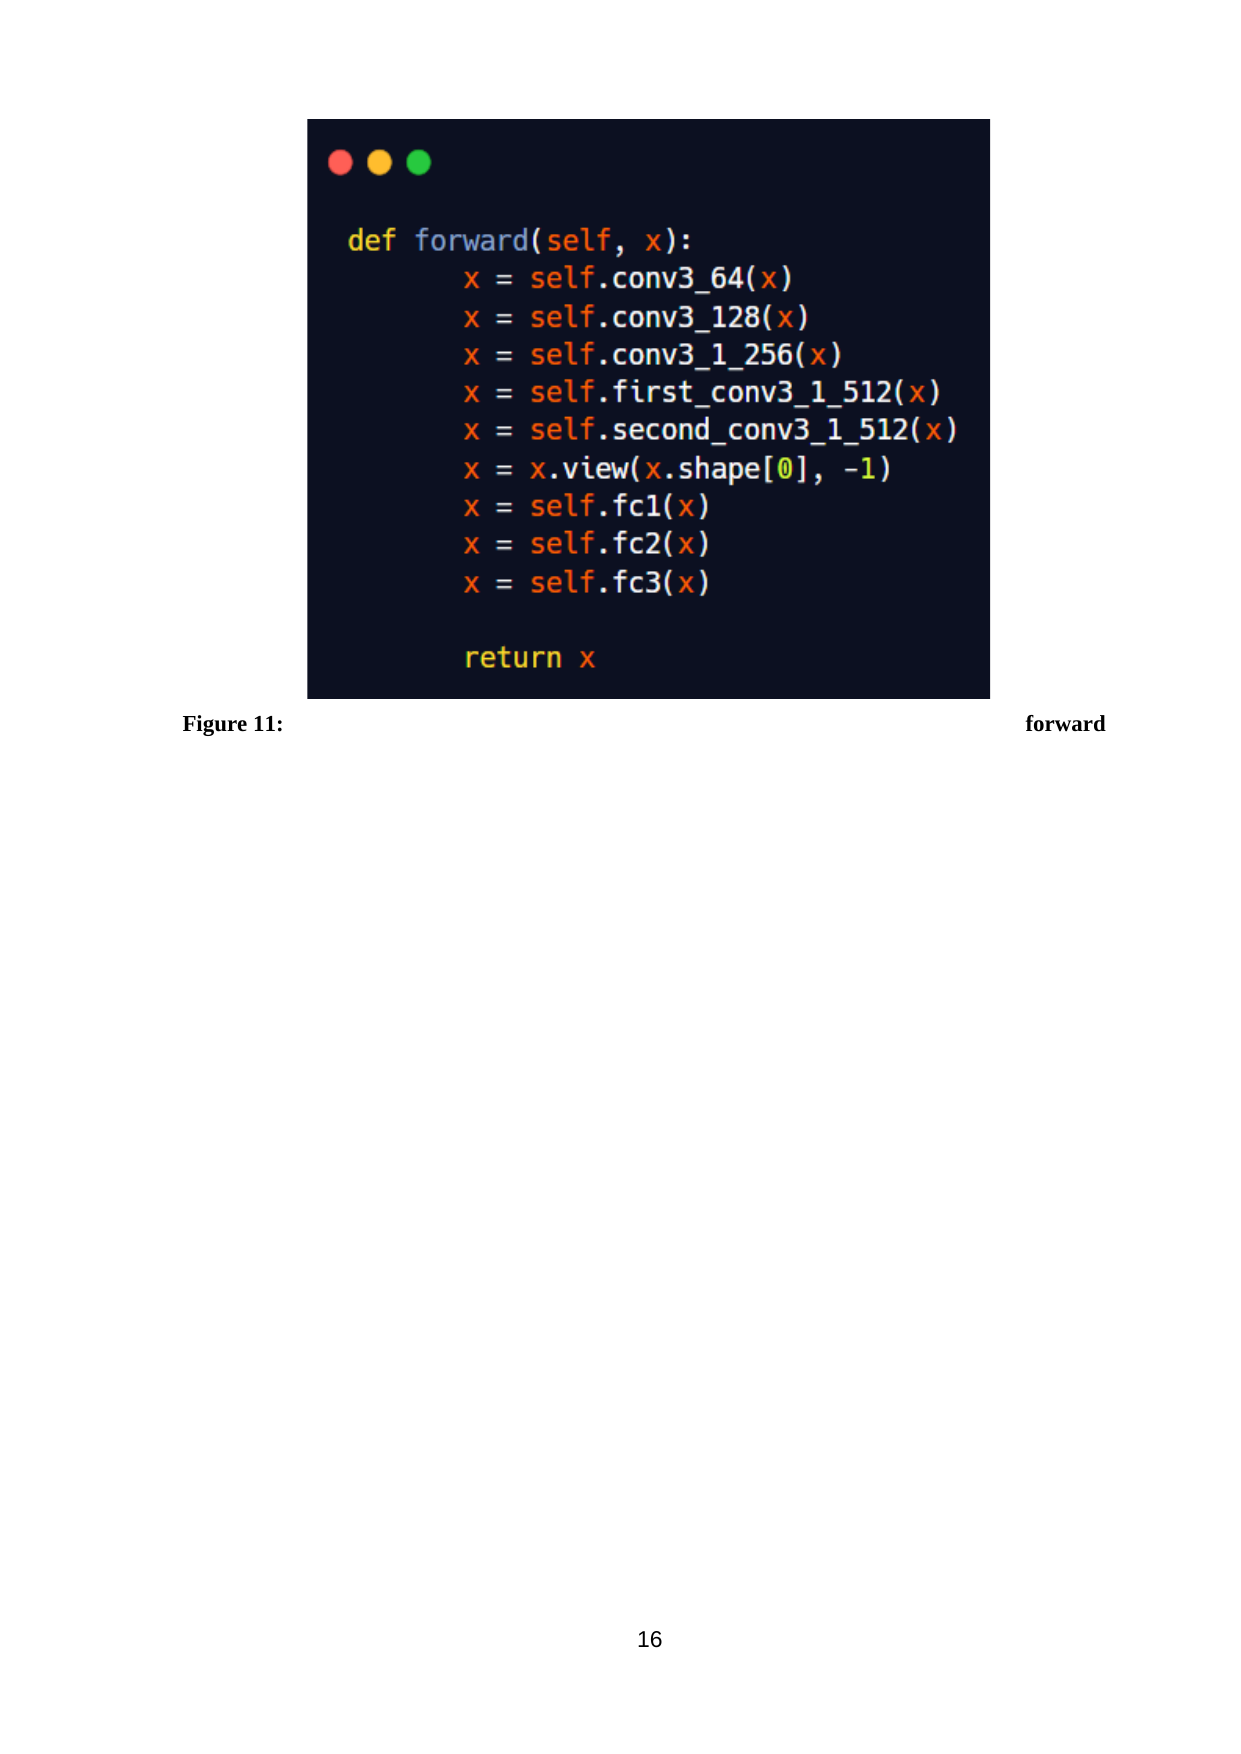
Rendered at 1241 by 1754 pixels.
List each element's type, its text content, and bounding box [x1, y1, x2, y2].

picture [305, 119, 991, 697]
text Figure 11: forward method for model design [177, 710, 1122, 737]
